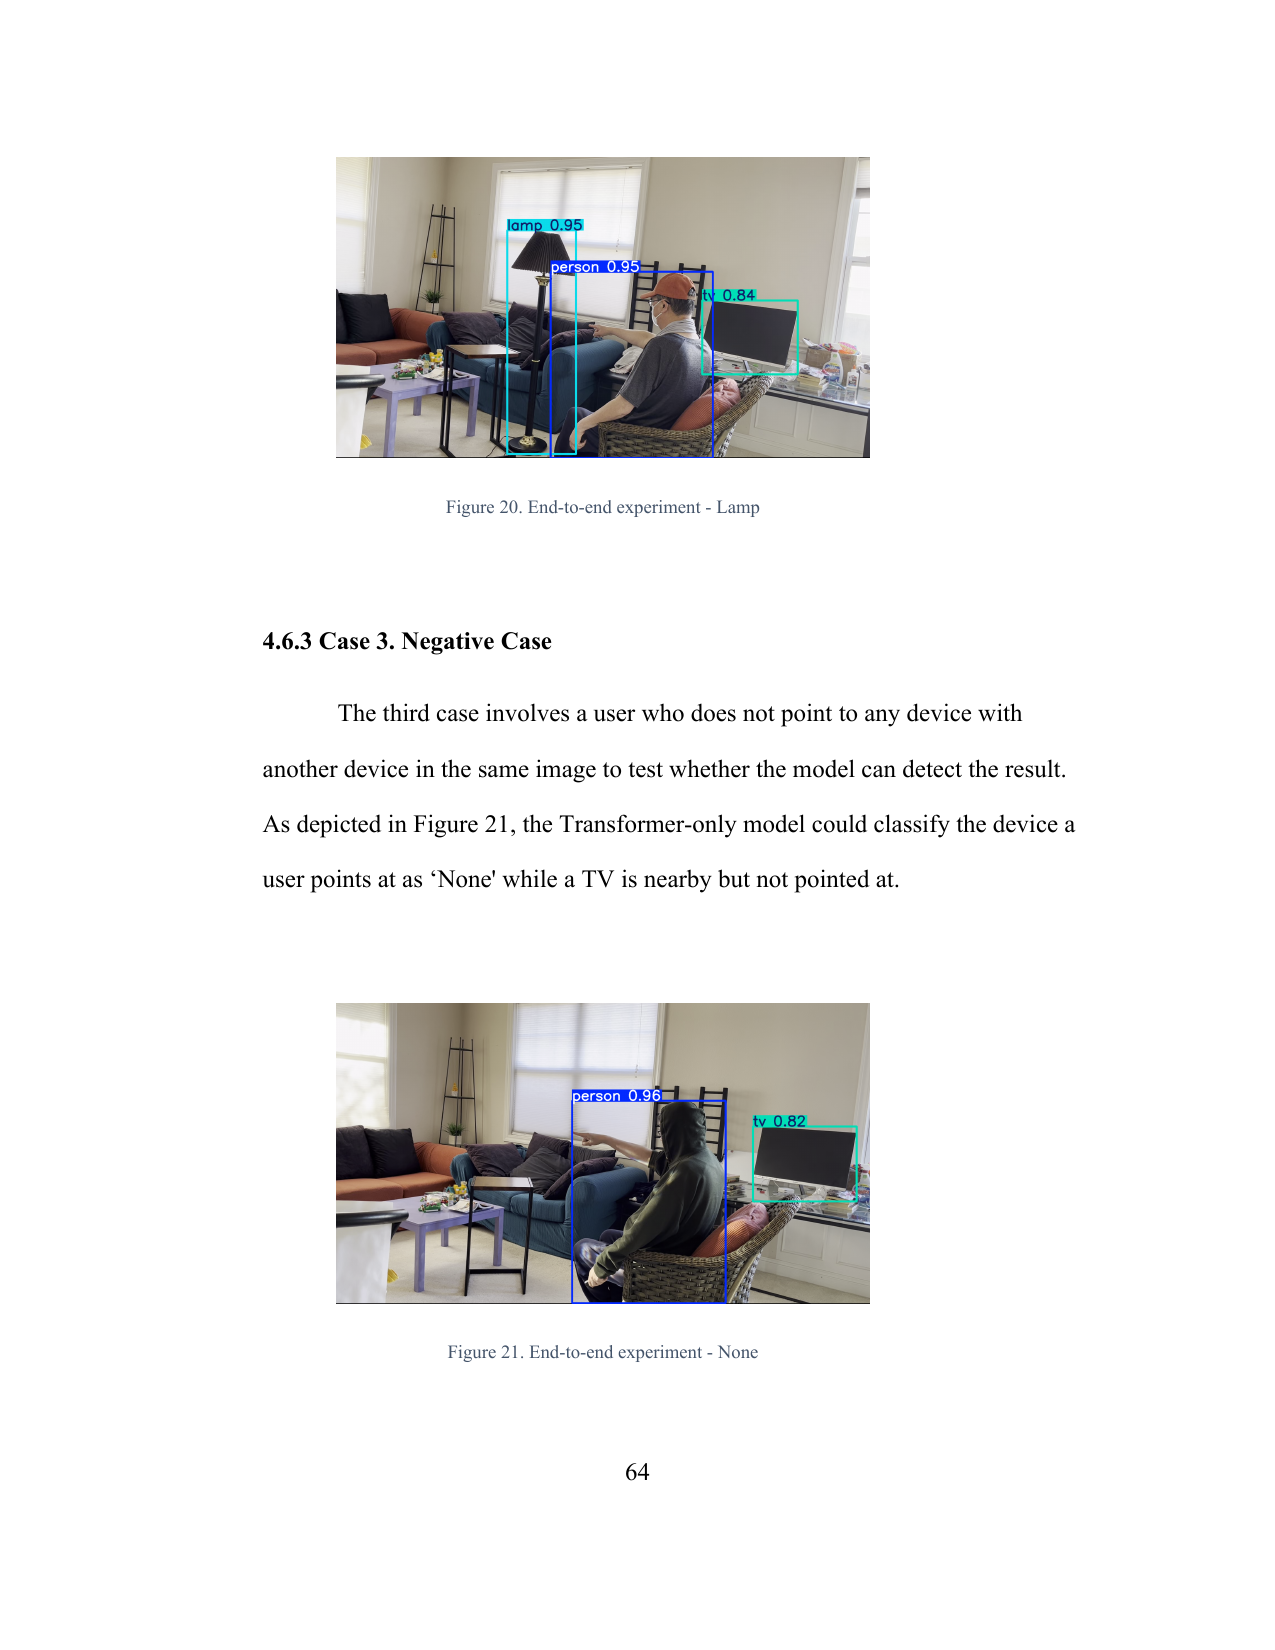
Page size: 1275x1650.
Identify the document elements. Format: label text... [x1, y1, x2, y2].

picture [336, 157, 870, 458]
picture [336, 1003, 870, 1304]
subtitle 4.6.3 Case 3. Negative Case [187, 627, 1087, 655]
